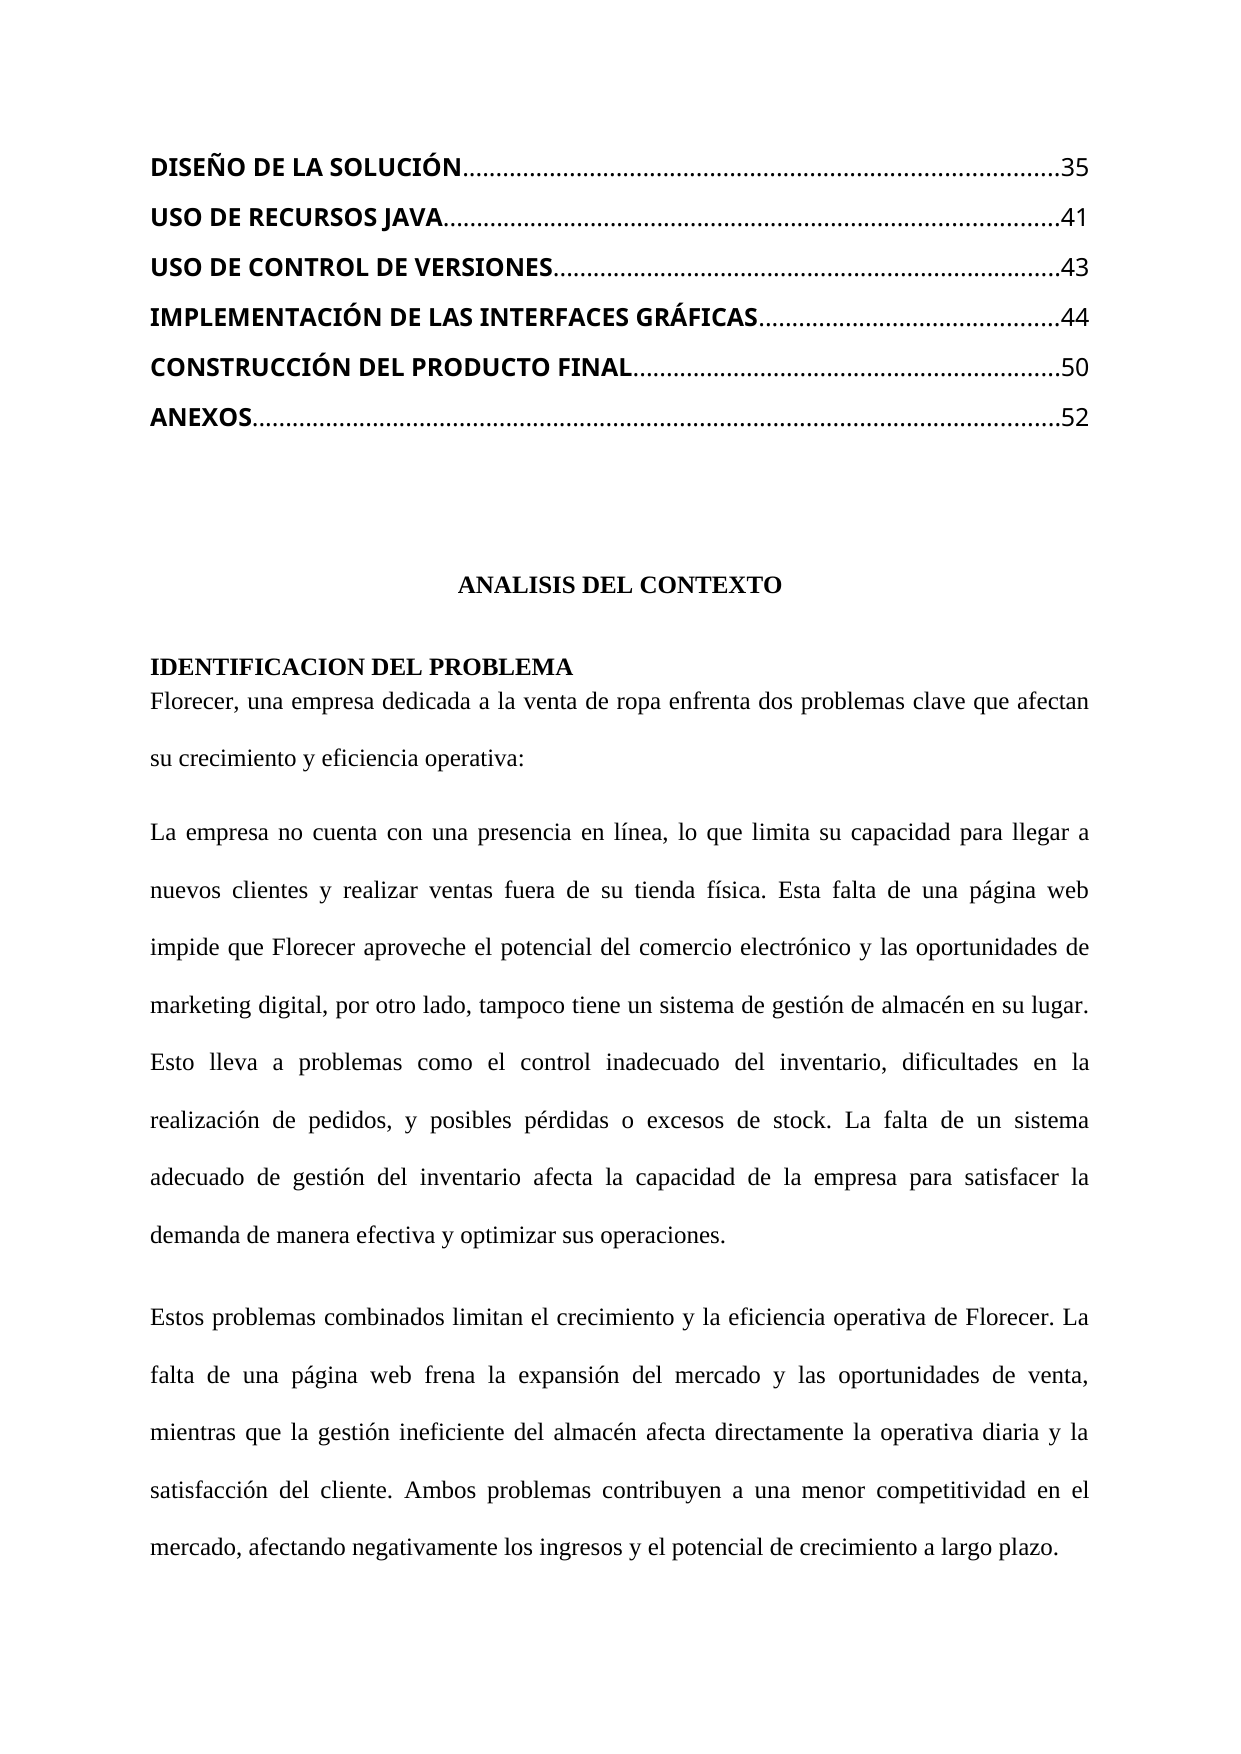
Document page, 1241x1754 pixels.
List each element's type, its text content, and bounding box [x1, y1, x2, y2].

text Florecer, una empresa dedicada a la venta de ropa enfrenta dos problemas clave que afectan su crecimiento y eficiencia operativa: [150, 686, 1090, 772]
text La empresa no cuenta con una presencia en línea, lo que limita su capacidad para llegar a nuevos clientes y realizar ventas fuera de su tienda física. Esta falta de una página web impide que Florecer aproveche el potencial del comercio electrónico y las oportunidades de marketing digital, por otro lado, tampoco tiene un sistema de gestión de almacén en su lugar. Esto lleva a problemas como el control inadecuado del inventario, dificultades en la realización de pedidos, y posibles pérdidas o excesos de stock. La falta de un sistema adecuado de gestión del inventario afecta la capacidad de la empresa para satisfacer la demanda de manera efectiva y optimizar sus operaciones. [150, 817, 1090, 1249]
subtitle IDENTIFICACION DEL PROBLEMA [150, 652, 1090, 681]
text Estos problemas combinados limitan el crecimiento y la eficiencia operativa de Florecer. La falta de una página web frena la expansión del mercado y las oportunidades de venta, mientras que la gestión ineficiente del almacén afecta directamente la operativa diaria y la satisfacción del cliente. Ambos problemas contribuyen a una menor competitividad en el mercado, afectando negativamente los ingresos y el potencial de crecimiento a largo plazo. [150, 1302, 1090, 1561]
subtitle ANALISIS DEL CONTEXTO [150, 570, 1090, 599]
